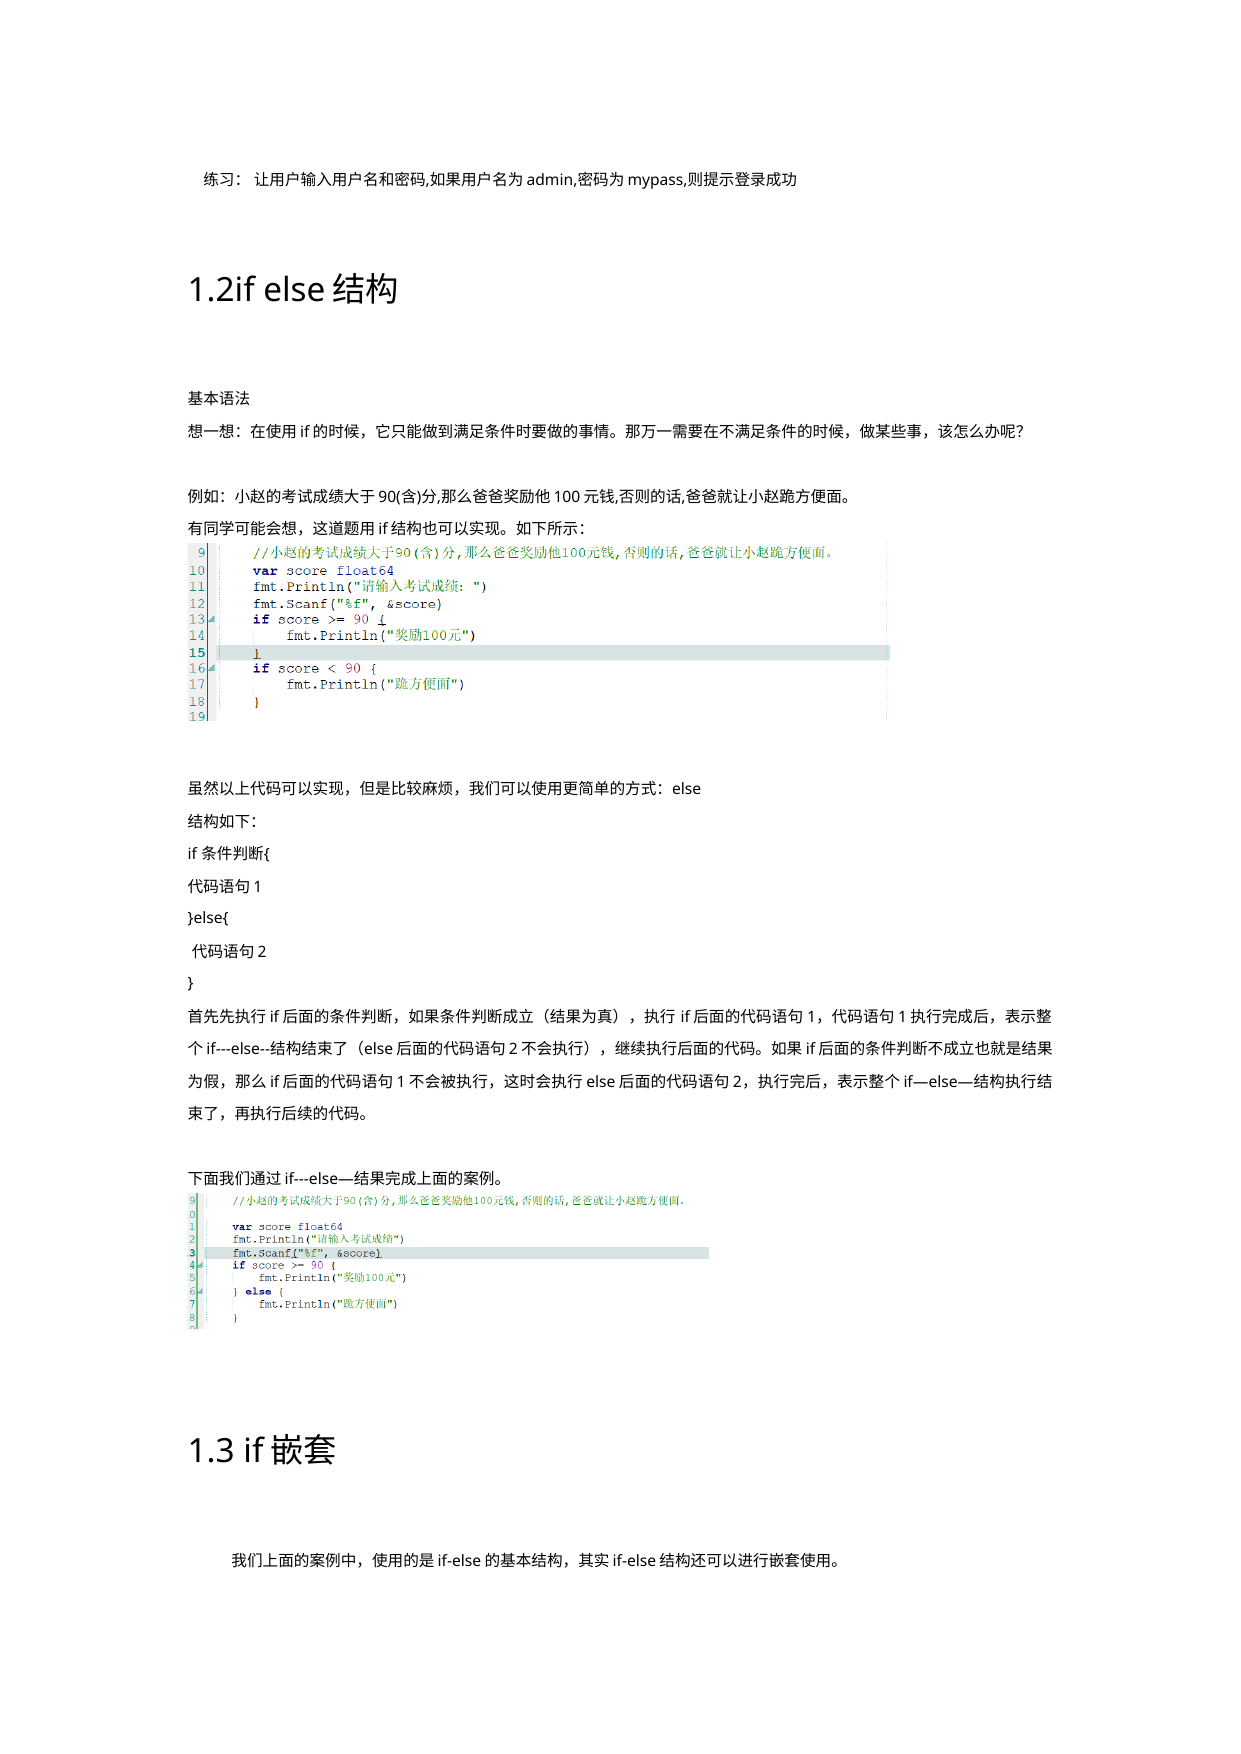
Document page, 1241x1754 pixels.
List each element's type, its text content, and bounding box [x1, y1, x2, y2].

text 虽然以上代码可以实现，但是比较麻烦，我们可以使用更简单的方式：else [187, 771, 1053, 804]
picture [187, 1193, 709, 1329]
text 想一想：在使用if的时候，它只能做到满足条件时要做的事情。那万一需要在不满足条件的时候，做某些事，该怎么办呢？ [187, 414, 1053, 446]
text 有同学可能会想，这道题用if结构也可以实现。如下所示： [187, 511, 1053, 544]
text 我们上面的案例中，使用的是if-else的基本结构，其实if-else结构还可以进行嵌套使用。 [187, 1543, 1053, 1576]
subtitle 1.2if else结构 [187, 254, 1053, 319]
text 练习： 让用户输入用户名和密码,如果用户名为admin,密码为mypass,则提示登录成功 [187, 162, 1053, 194]
text 首先先执行if后面的条件判断，如果条件判断成立（结果为真），执行if后面的代码语句1，代码语句1执行完成后，表示整个if---else--结构结束了（else后面的代码语句2不会执行），继续执行后面的代码。如果if后面的条件判断不成立也就是结果为假，那么if后面的代码语句1不会被执行，这时会执行else后面的代码语句2，执行完后，表示整个if—else—结构执行结束了，再执行后续的代码。 [187, 999, 1053, 1129]
picture [187, 543, 891, 721]
subtitle 1.3 if嵌套 [187, 1416, 1053, 1481]
text if 条件判断{ [187, 836, 1053, 869]
text 结构如下： [187, 804, 1053, 836]
text 例如：小赵的考试成绩大于90(含)分,那么爸爸奖励他100元钱,否则的话,爸爸就让小赵跪方便面。 [187, 479, 1053, 511]
text 下面我们通过if---else—结果完成上面的案例。 [187, 1161, 1053, 1194]
text 代码语句2 [187, 934, 1053, 966]
text 代码语句1 [187, 869, 1053, 901]
text 基本语法 [187, 381, 1053, 414]
text }else{ [187, 901, 1053, 934]
text } [187, 966, 1053, 999]
